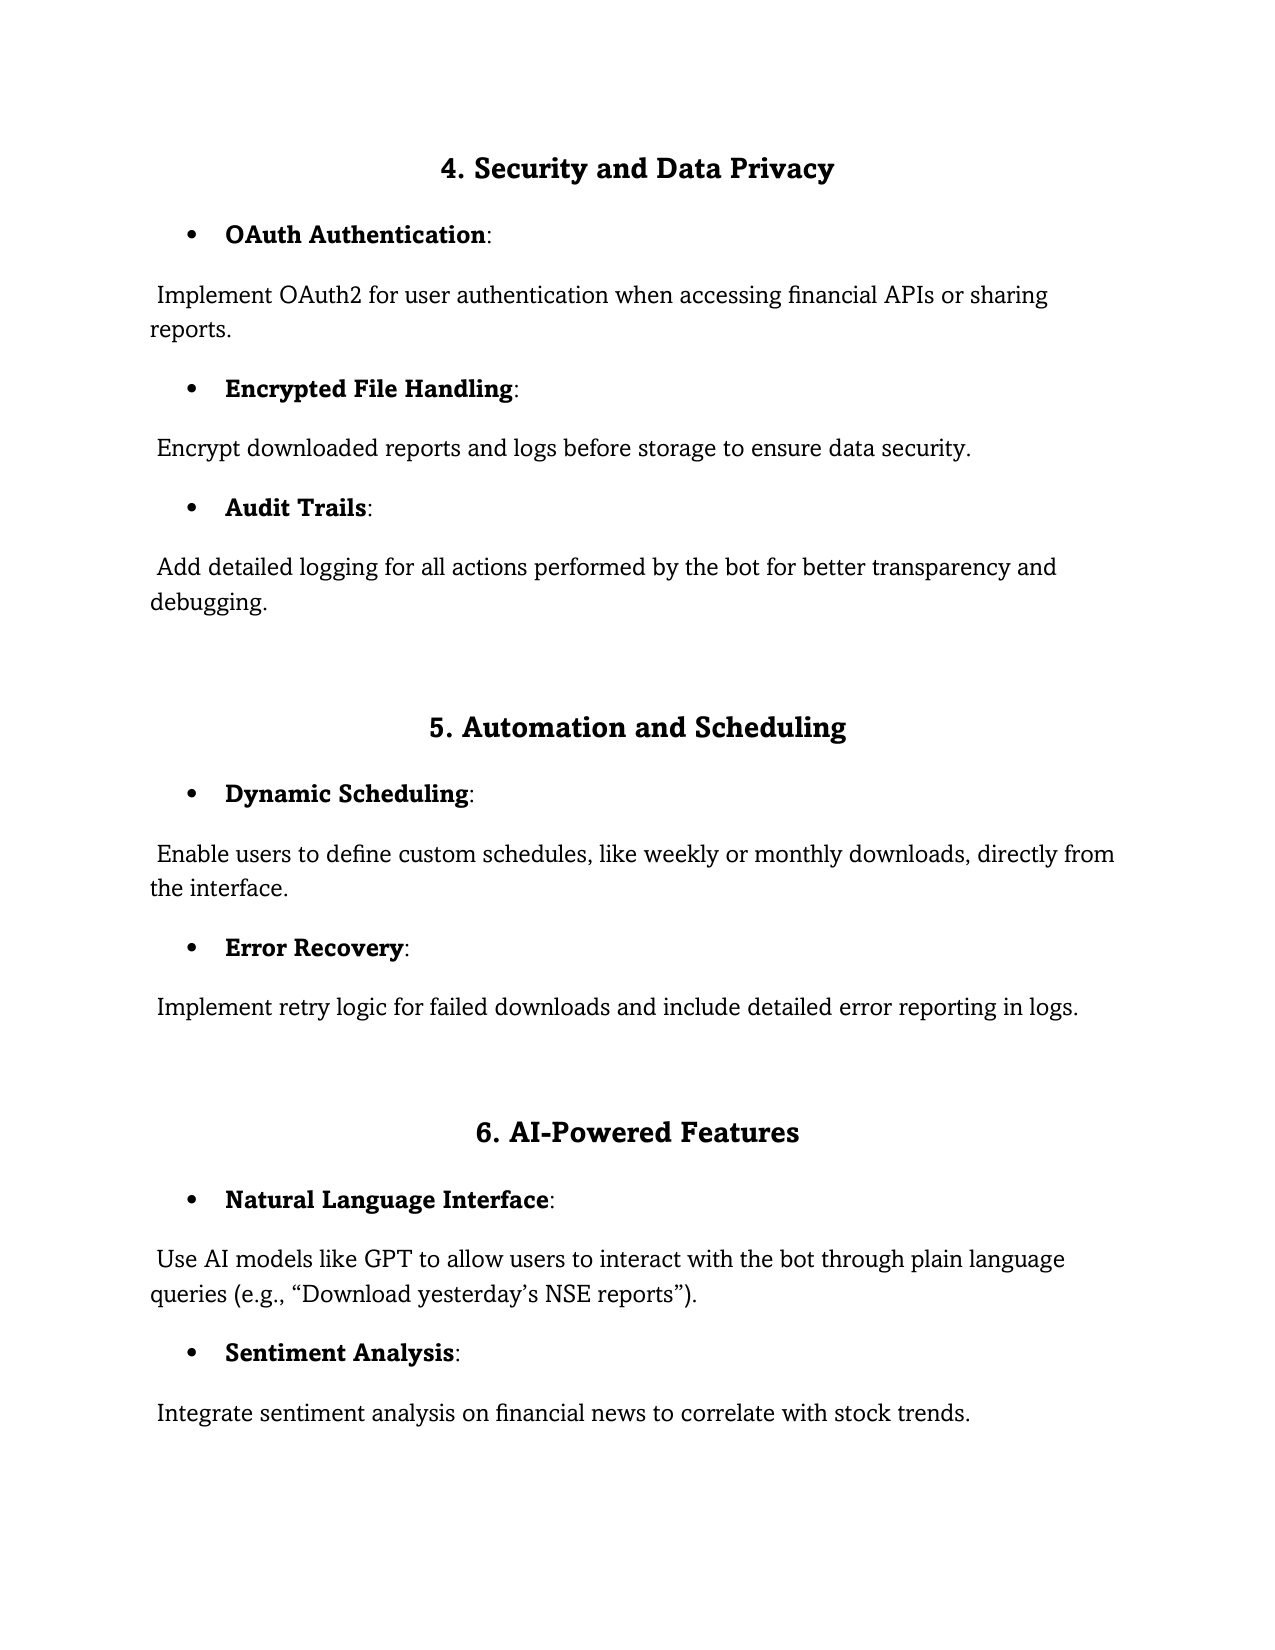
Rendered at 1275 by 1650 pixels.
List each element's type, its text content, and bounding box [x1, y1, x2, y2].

subtitle 4. Security and Data Privacy [150, 150, 1125, 185]
text Implement OAuth2 for user authentication when accessing financial APIs or sharing reports. [150, 279, 1125, 343]
list Audit Trails: [187, 492, 1125, 522]
text Use AI models like GPT to allow users to interact with the bot through plain language queries (e.g., “Download yesterday’s NSE reports”). [150, 1244, 1125, 1308]
text Enable users to define custom schedules, like weekly or monthly downloads, directly from the interface. [150, 838, 1125, 902]
list Error Recovery: [187, 932, 1125, 962]
list Dynamic Scheduling: [187, 778, 1125, 808]
list Sentiment Analysis: [187, 1338, 1125, 1368]
text Encrypt downloaded reports and logs before storage to ensure data security. [150, 432, 1125, 462]
text Add detailed logging for all actions performed by the bot for better transparency and debugging. [150, 551, 1125, 616]
text Implement retry logic for failed downloads and include detailed error reporting in logs. [150, 991, 1125, 1021]
subtitle 5. Automation and Scheduling [150, 709, 1125, 744]
list Natural Language Interface: [187, 1184, 1125, 1214]
list OAuth Authentication: [187, 219, 1125, 249]
list Encrypted File Handling: [187, 373, 1125, 403]
text Integrate sentiment analysis on financial news to correlate with stock trends. [150, 1397, 1125, 1427]
subtitle 6. AI-Powered Features [150, 1115, 1125, 1150]
